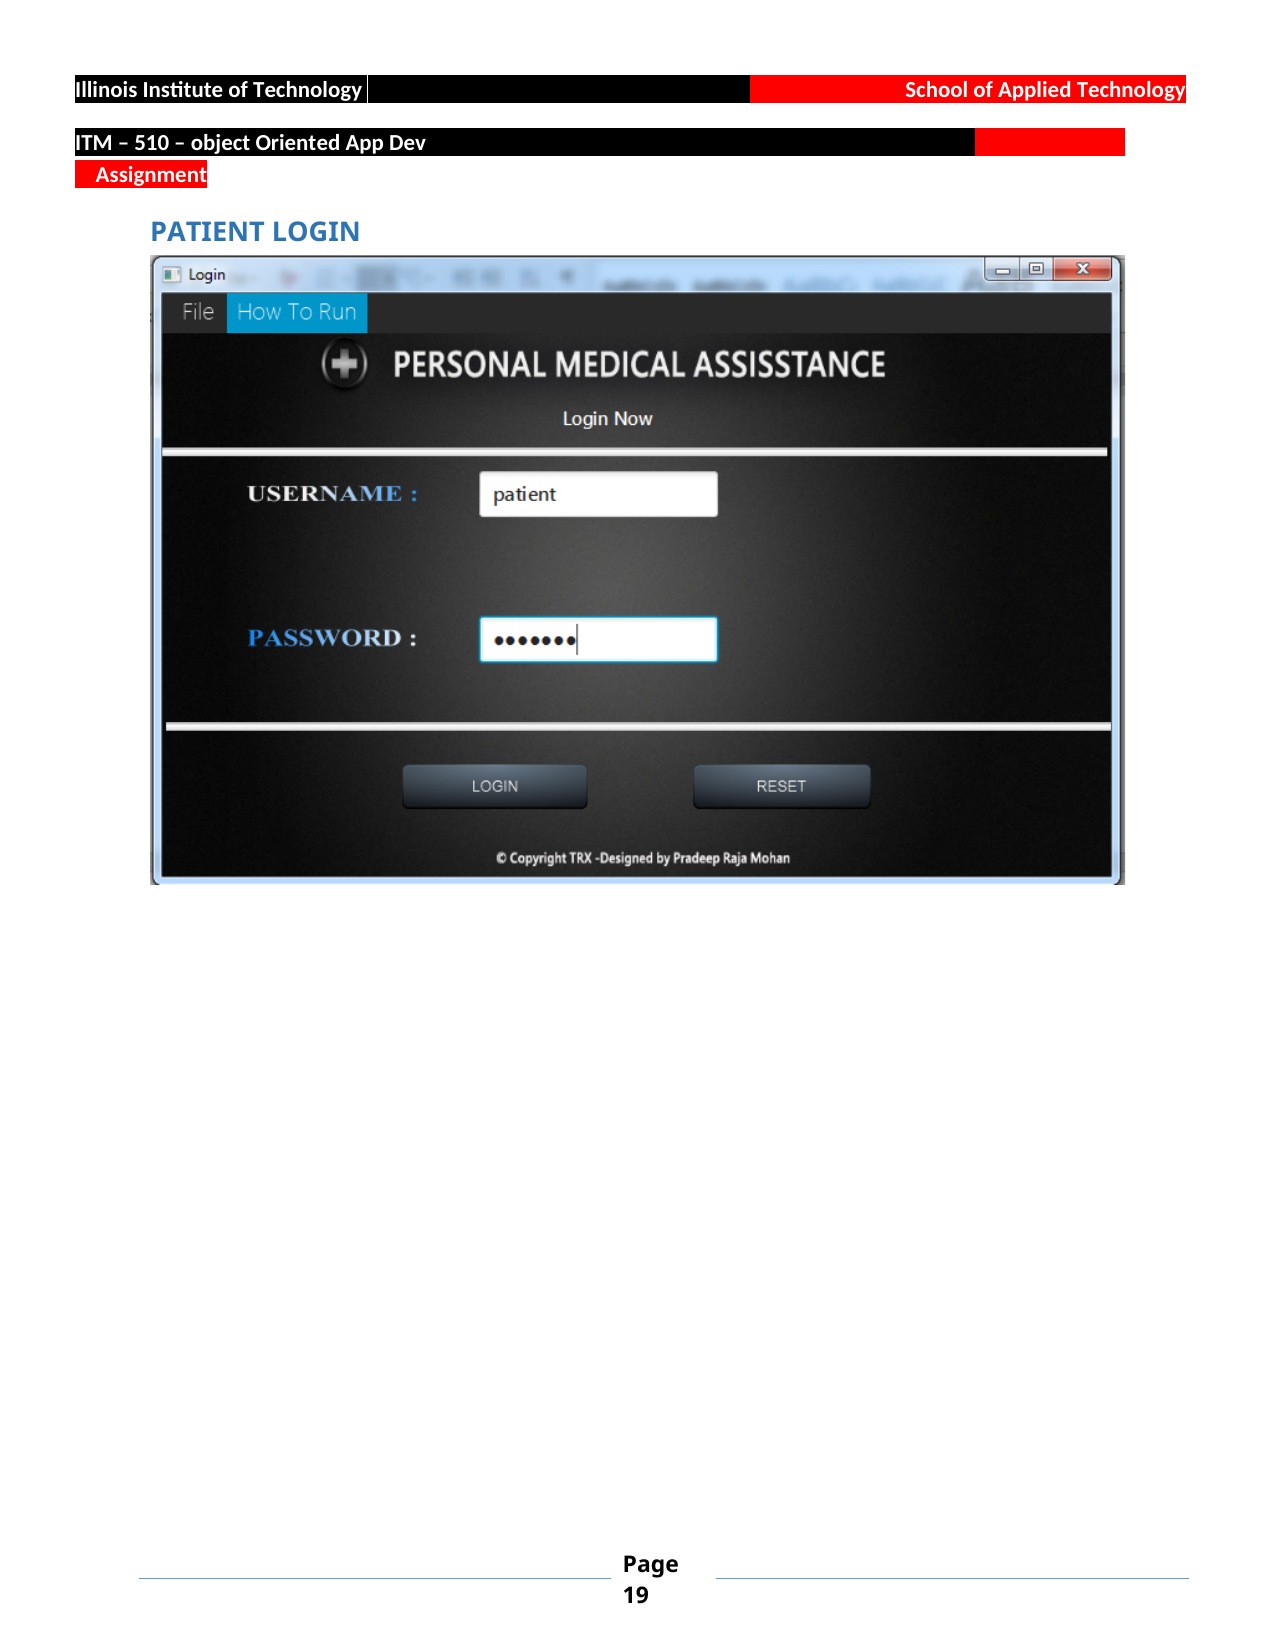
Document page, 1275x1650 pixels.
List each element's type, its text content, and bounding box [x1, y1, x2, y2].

subtitle PATIENT LOGIN [150, 213, 1200, 250]
picture [150, 255, 1125, 885]
